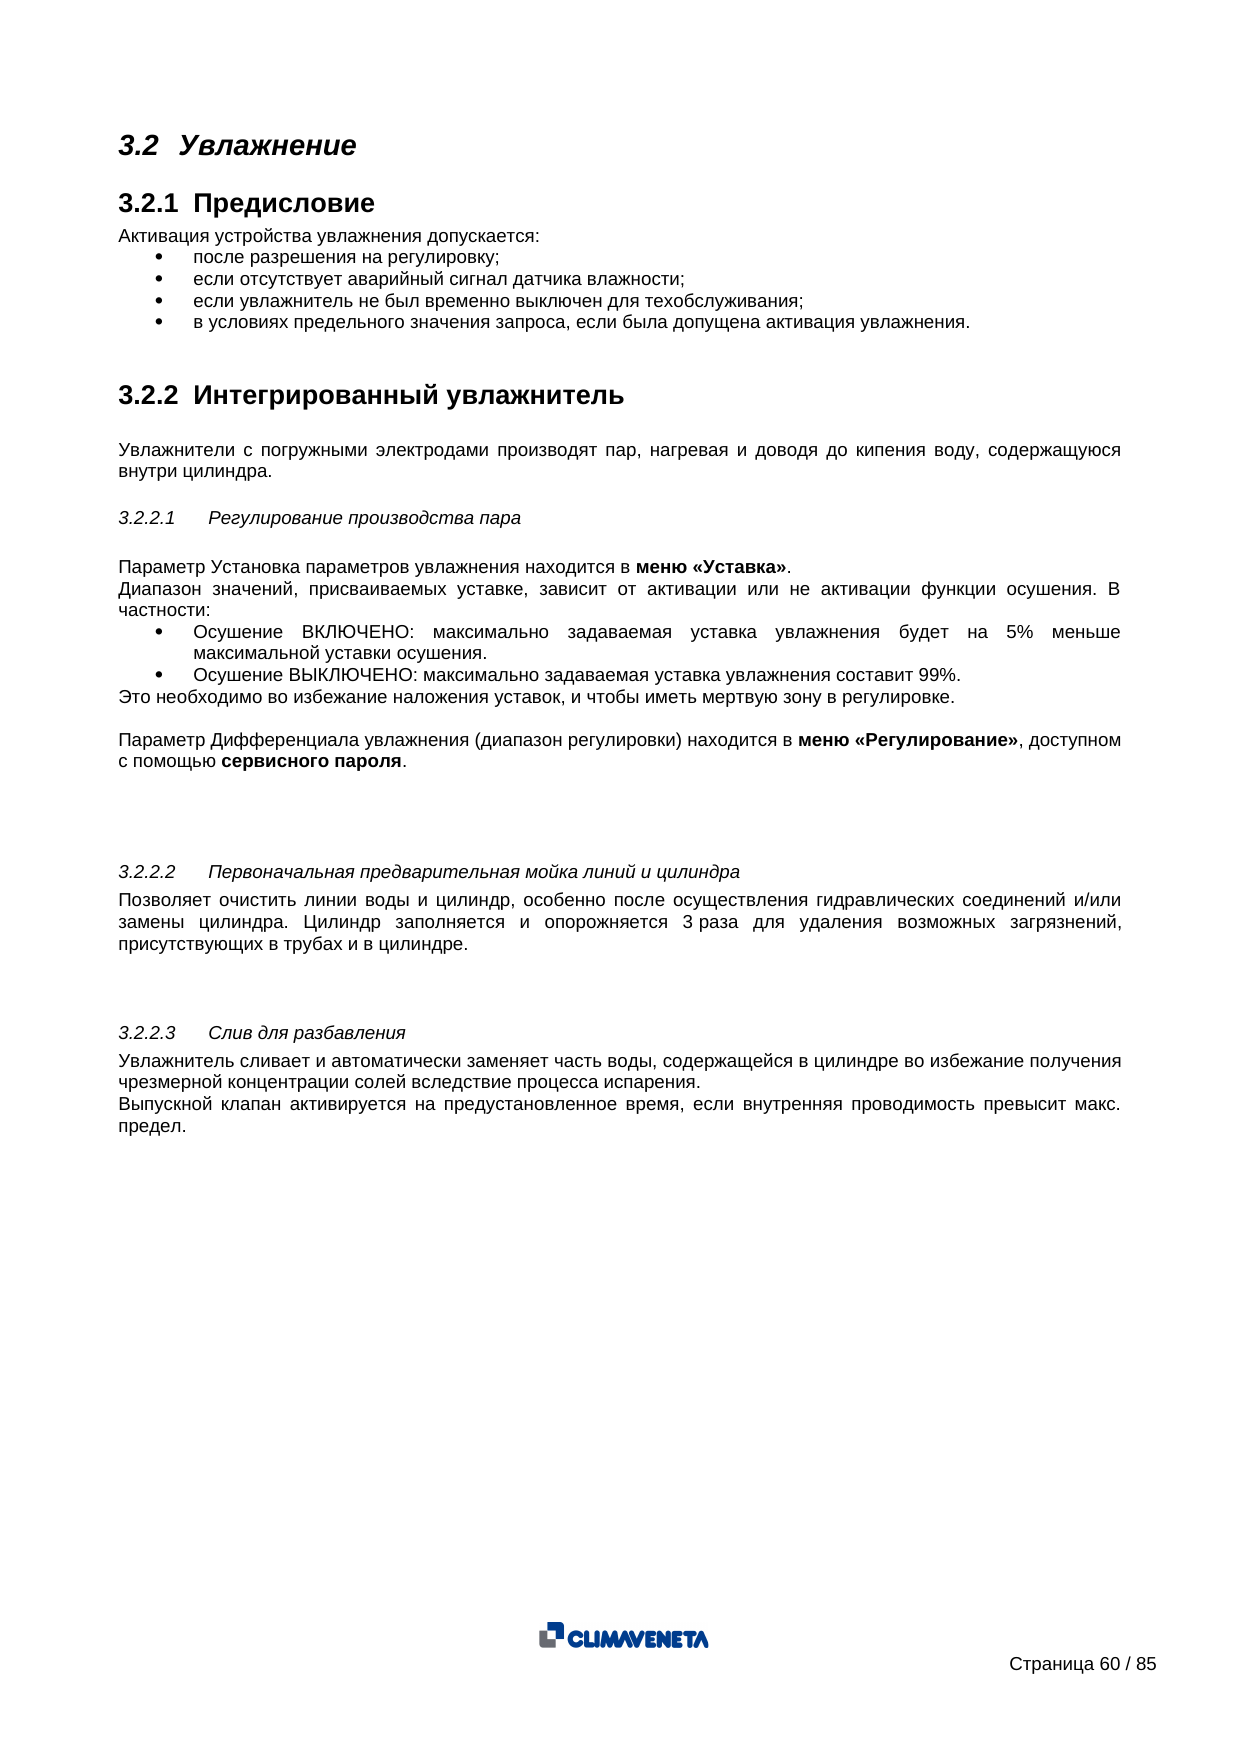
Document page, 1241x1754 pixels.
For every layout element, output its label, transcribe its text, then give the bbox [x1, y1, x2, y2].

subtitle Слив для разбавления [118, 1022, 1122, 1043]
subtitle Интегрированный увлажнитель [118, 379, 1122, 411]
subtitle Увлажнение [118, 128, 1122, 162]
list после разрешения на регулировку; [156, 246, 1122, 268]
picture [539, 1622, 709, 1648]
text Параметр Дифференциала увлажнения (диапазон регулировки) находится в меню «Регулирование», доступном с помощью сервисного пароля. [118, 728, 1122, 772]
text Параметр Установка параметров увлажнения находится в меню «Уставка». [118, 556, 1122, 577]
text Увлажнитель сливает и автоматически заменяет часть воды, содержащейся в цилиндре во избежание получения чрезмерной концентрации солей вследствие процесса испарения. [118, 1050, 1122, 1093]
text Позволяет очистить линии воды и цилиндр, особенно после осуществления гидравлических соединений и/или замены цилиндра. Цилиндр заполняется и опорожняется 3 раза для удаления возможных загрязнений, присутствующих в трубах и в цилиндре. [118, 889, 1122, 954]
list Осушение ВЫКЛЮЧЕНО: максимально задаваемая уставка увлажнения составит 99%. [156, 664, 1122, 685]
text Выпускной клапан активируется на предустановленное время, если внутренняя проводимость превысит макс. предел. [118, 1093, 1122, 1136]
text Увлажнители с погружными электродами производят пар, нагревая и доводя до кипения воду, содержащуюся внутри цилиндра. [118, 438, 1122, 481]
list Осушение ВКЛЮЧЕНО: максимально задаваемая уставка увлажнения будет на 5% меньше максимальной уставки осушения. [156, 621, 1122, 664]
list если отсутствует аварийный сигнал датчика влажности; [156, 268, 1122, 289]
text Это необходимо во избежание наложения уставок, и чтобы иметь мертвую зону в регулировке. [118, 685, 1122, 707]
list в условиях предельного значения запроса, если была допущена активация увлажнения. [156, 311, 1122, 333]
text Диапазон значений, присваиваемых уставке, зависит от активации или не активации функции осушения. В частности: [118, 577, 1122, 621]
text Активация устройства увлажнения допускается: [118, 224, 1122, 246]
subtitle Первоначальная предварительная мойка линий и цилиндра [118, 861, 1122, 883]
subtitle Предисловие [118, 187, 1122, 218]
list если увлажнитель не был временно выключен для техобслуживания; [156, 289, 1122, 311]
subtitle Регулирование производства пара [118, 506, 1122, 528]
